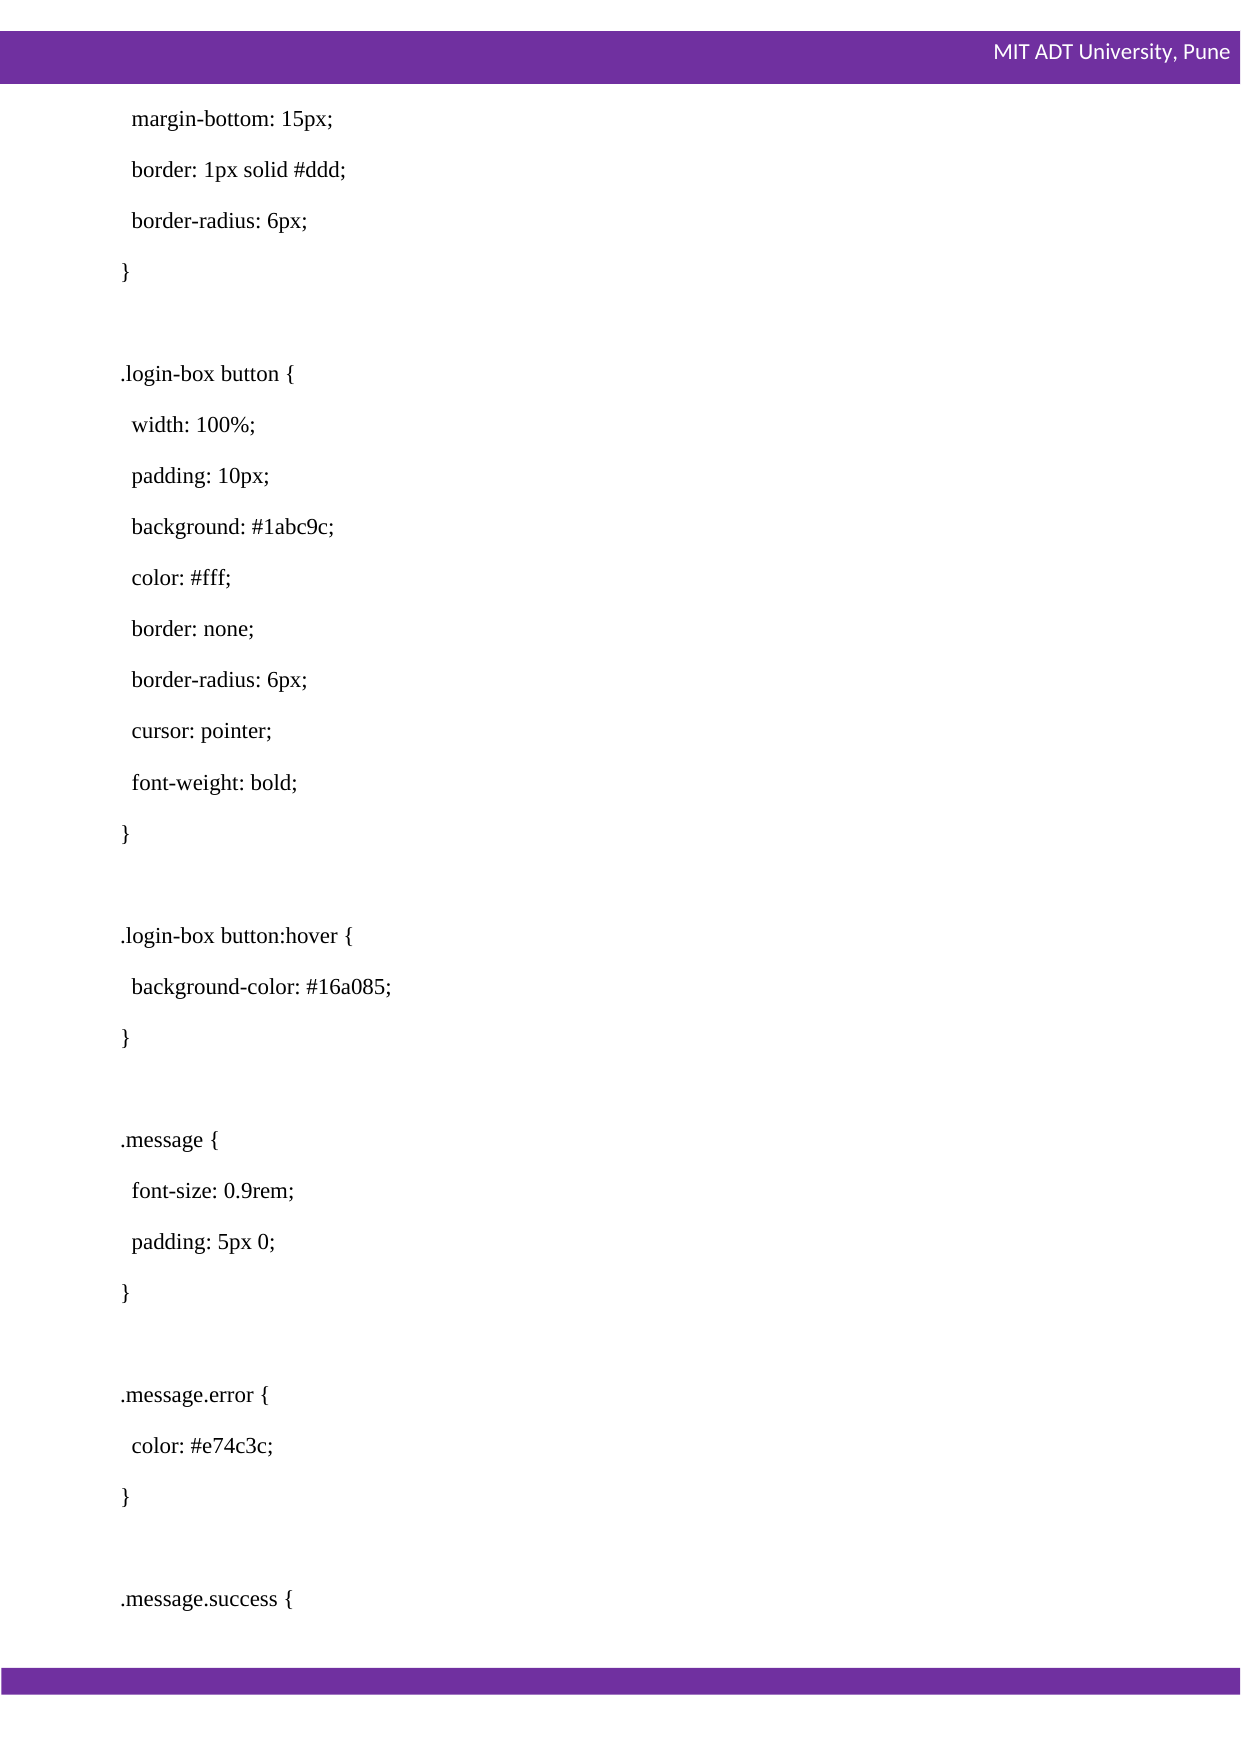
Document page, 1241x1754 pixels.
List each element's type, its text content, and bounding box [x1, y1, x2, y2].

text border: none; [120, 615, 1195, 642]
text padding: 5px 0; [120, 1228, 1195, 1254]
text font-weight: bold; [120, 768, 1195, 795]
text .login-box button:hover { [120, 922, 1195, 948]
text background-color: #16a085; [120, 973, 1195, 999]
text .message.success { [120, 1585, 1195, 1612]
text font-size: 0.9rem; [120, 1177, 1195, 1203]
text padding: 10px; [120, 462, 1195, 489]
text .login-box button { [120, 360, 1195, 387]
text border-radius: 6px; [120, 207, 1195, 233]
text } [120, 1483, 1195, 1509]
text } [120, 1279, 1195, 1305]
text .message.error { [120, 1381, 1195, 1407]
text color: #fff; [120, 564, 1195, 591]
text .message { [120, 1126, 1195, 1152]
text border: 1px solid #ddd; [120, 156, 1195, 182]
text margin-bottom: 15px; [120, 105, 1195, 131]
text background: #1abc9c; [120, 513, 1195, 540]
text } [120, 819, 1195, 846]
text color: #e74c3c; [120, 1432, 1195, 1458]
text } [120, 1024, 1195, 1050]
text width: 100%; [120, 411, 1195, 438]
text cursor: pointer; [120, 717, 1195, 744]
text } [120, 258, 1195, 284]
text border-radius: 6px; [120, 666, 1195, 693]
